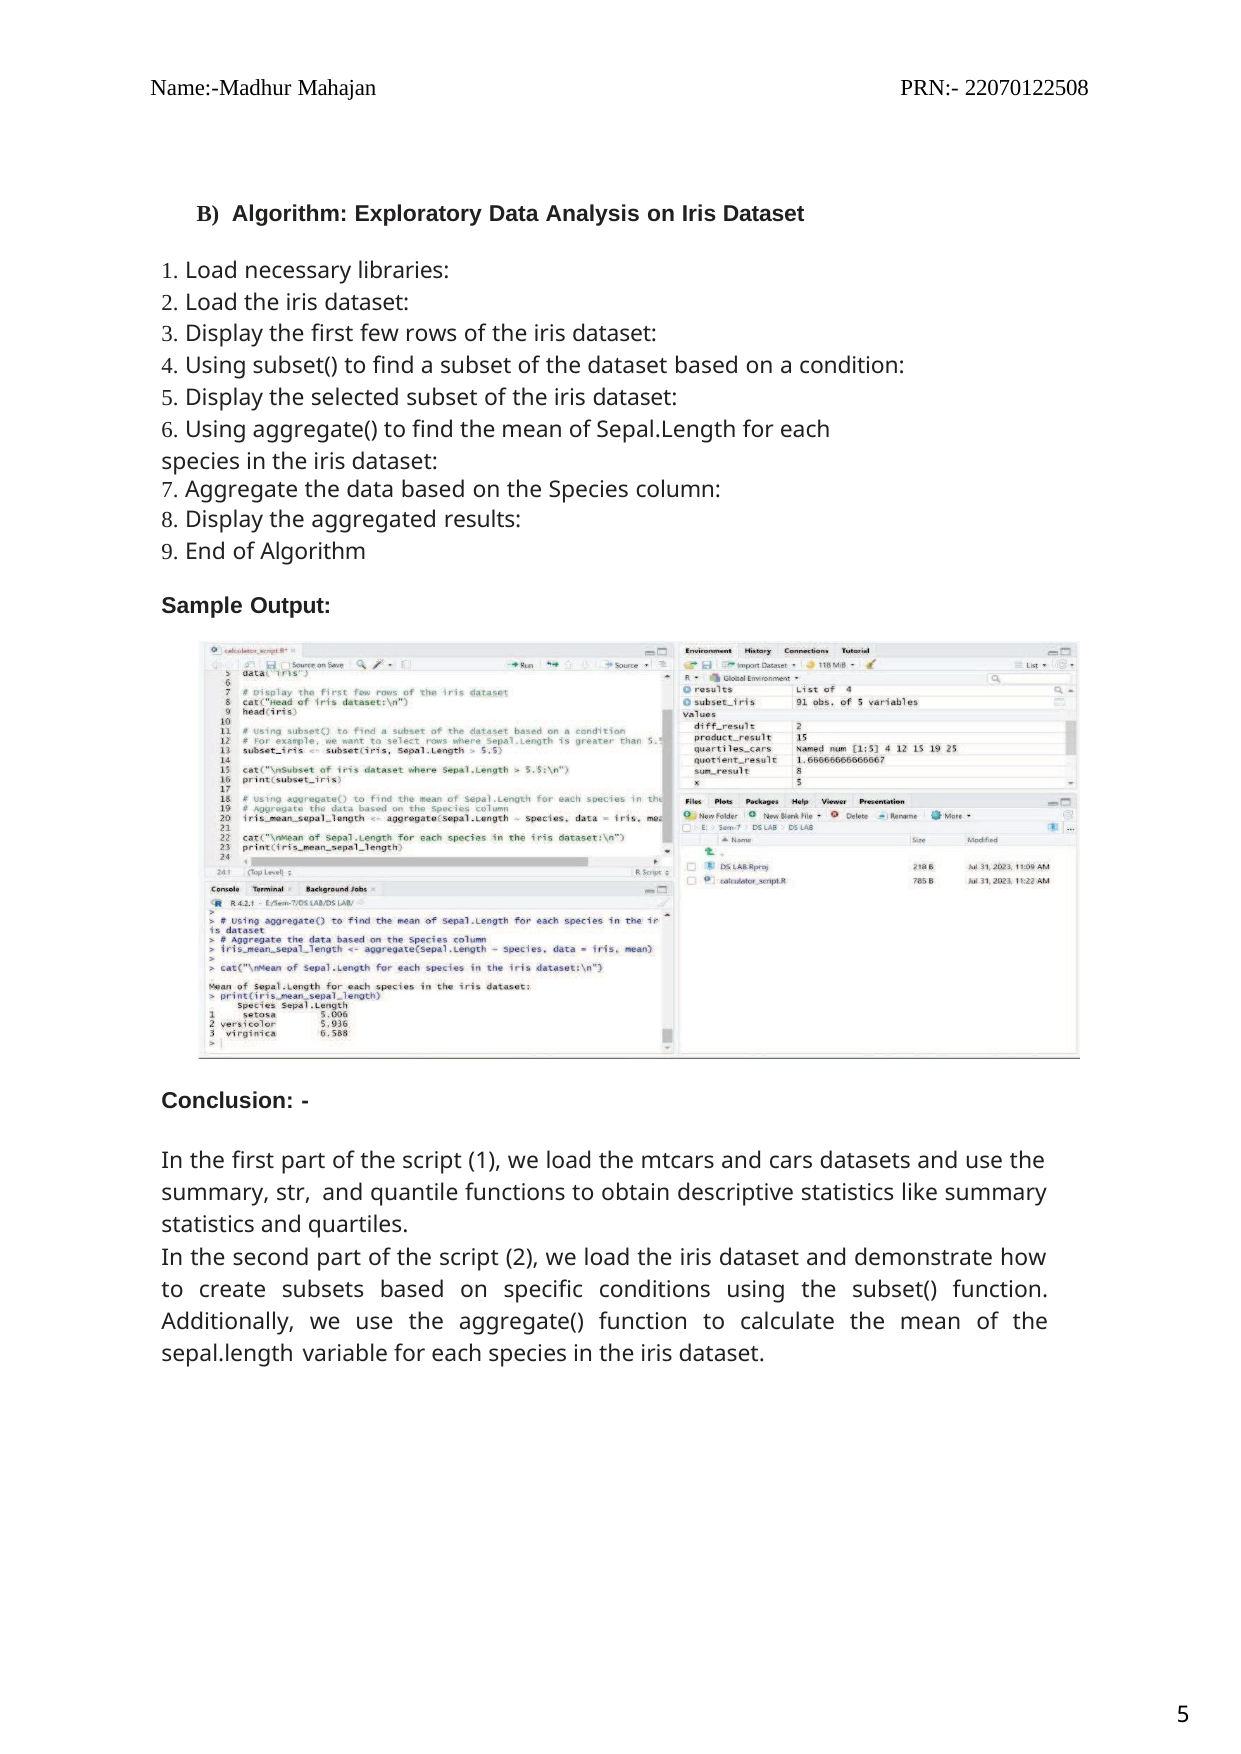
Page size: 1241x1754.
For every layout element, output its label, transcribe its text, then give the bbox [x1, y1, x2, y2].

text In the second part of the script (2), we load the iris dataset and demonstrate how to create subsets based on specific conditions using the subset() function. Additionally, we use the aggregate() function to calculate the mean of the sepal.length variable for each species in the iris dataset. [161, 1241, 1048, 1368]
list Load necessary libraries: [161, 253, 1159, 285]
text Conclusion: - [161, 1087, 1159, 1114]
text In the first part of the script (1), we load the mtcars and cars datasets and use the summary, str, and quantile functions to obtain descriptive statistics like summary statistics and quartiles. [161, 1144, 1047, 1240]
list Algorithm: Exploratory Data Analysis on Iris Dataset [196, 200, 1159, 227]
list Using aggregate() to find the mean of Sepal.Length for each species in the iris dataset: [161, 413, 879, 476]
list Display the first few rows of the iris dataset: [161, 317, 1159, 349]
list End of Algorithm [161, 535, 1159, 566]
text Sample Output: [161, 592, 1159, 619]
list Load the iris dataset: [161, 286, 1159, 317]
list Using subset() to find a subset of the dataset based on a condition: [161, 349, 1159, 381]
picture [198, 641, 1080, 1059]
list Aggregate the data based on the Species column: [161, 476, 1159, 502]
list Display the selected subset of the iris dataset: [161, 381, 1159, 412]
list Display the aggregated results: [161, 503, 1159, 535]
